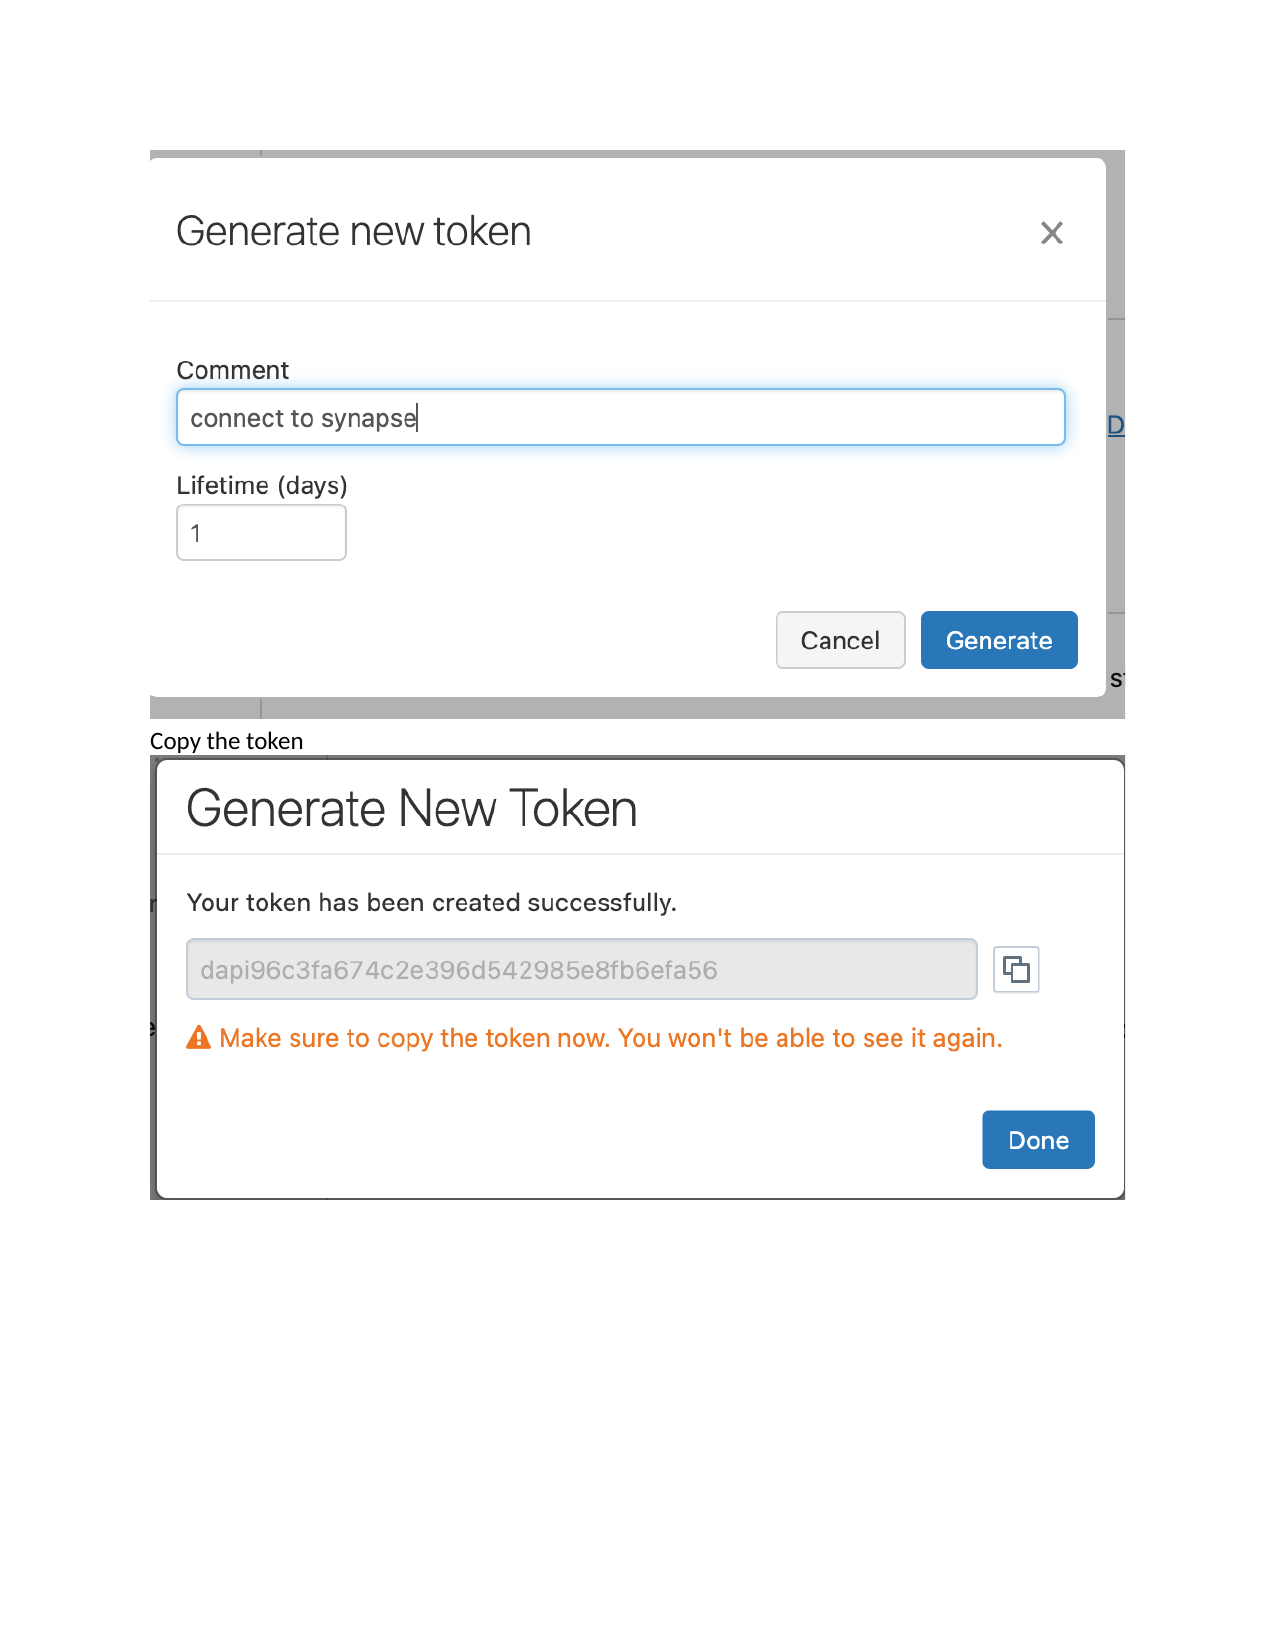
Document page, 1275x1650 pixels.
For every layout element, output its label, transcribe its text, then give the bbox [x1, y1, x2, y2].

picture [150, 150, 1125, 719]
picture [150, 755, 1125, 1200]
